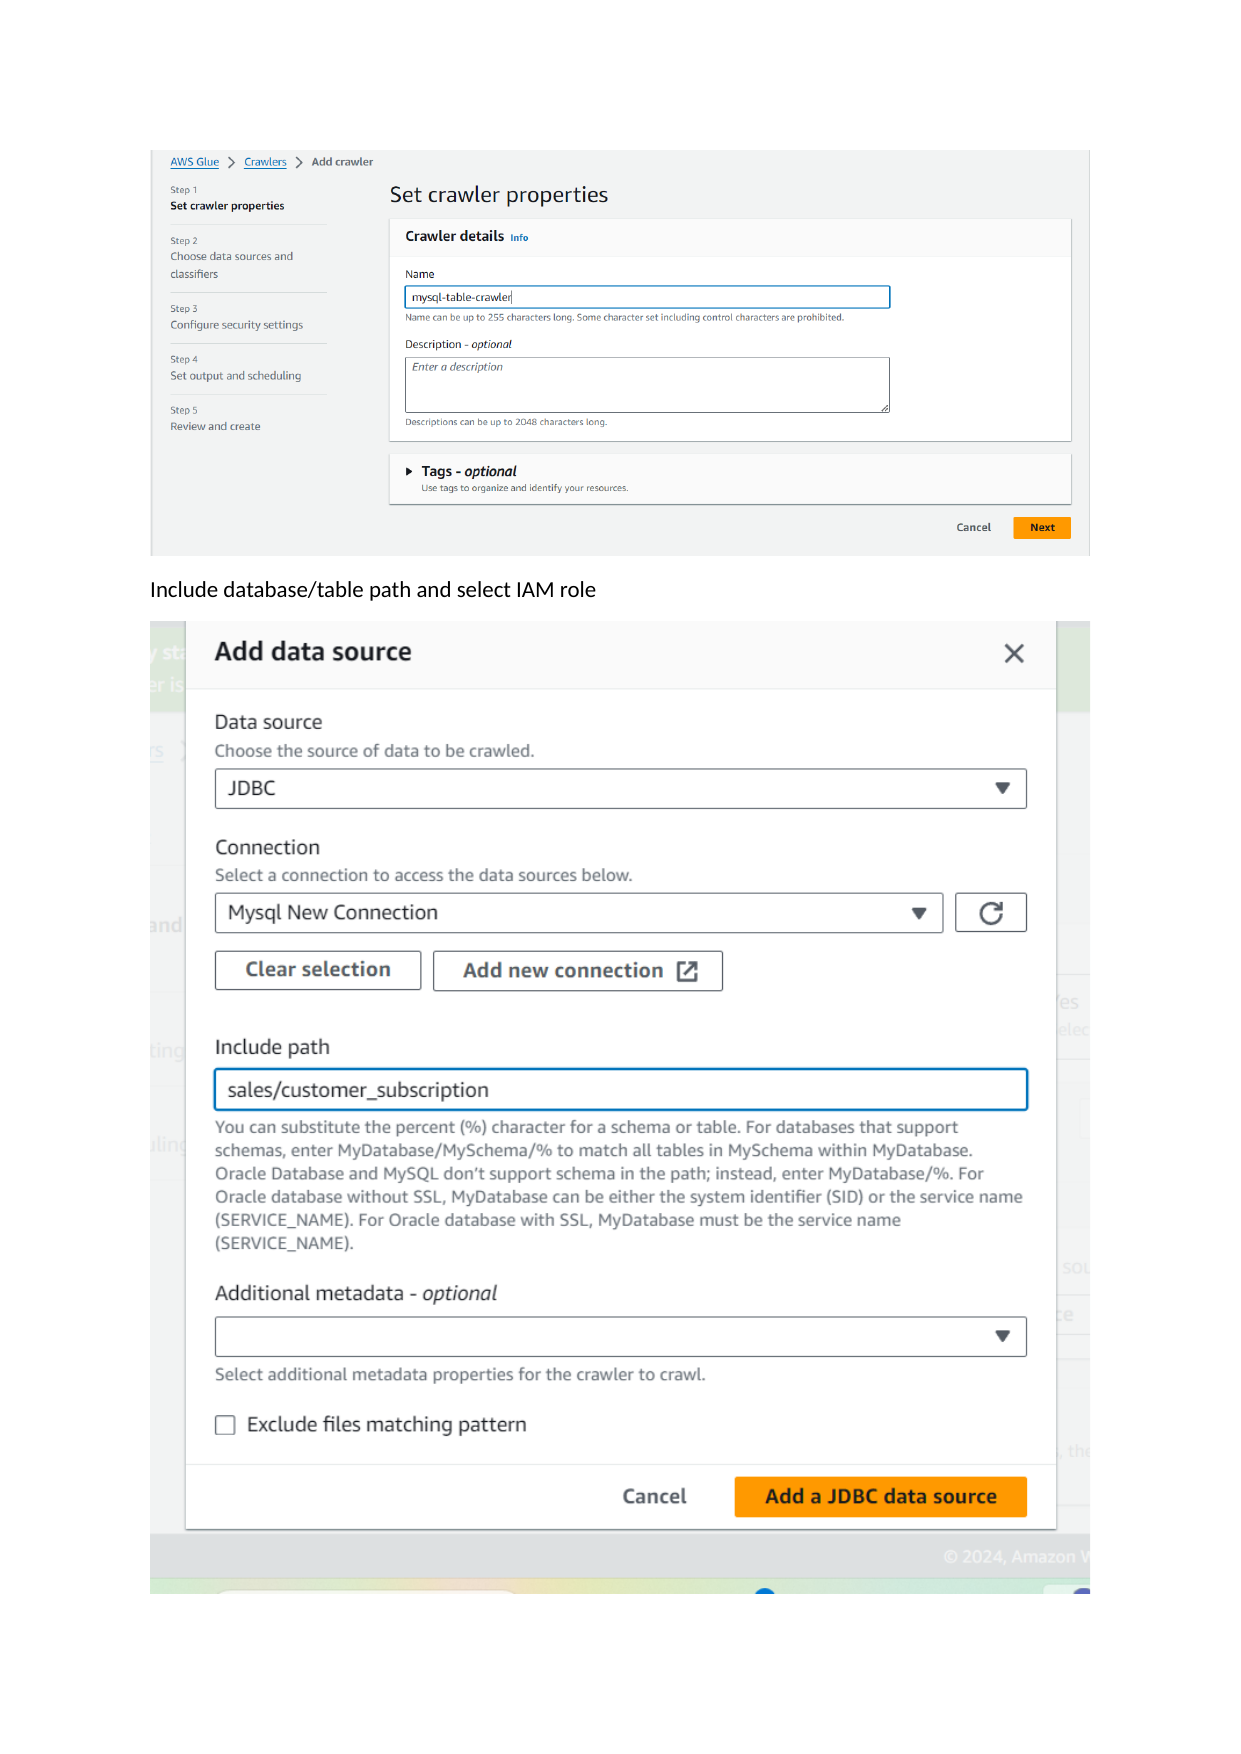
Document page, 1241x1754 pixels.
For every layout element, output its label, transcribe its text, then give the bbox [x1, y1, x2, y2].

picture [150, 621, 1091, 1594]
picture [150, 150, 1091, 556]
text Include database/table path and select IAM role [150, 575, 1090, 603]
